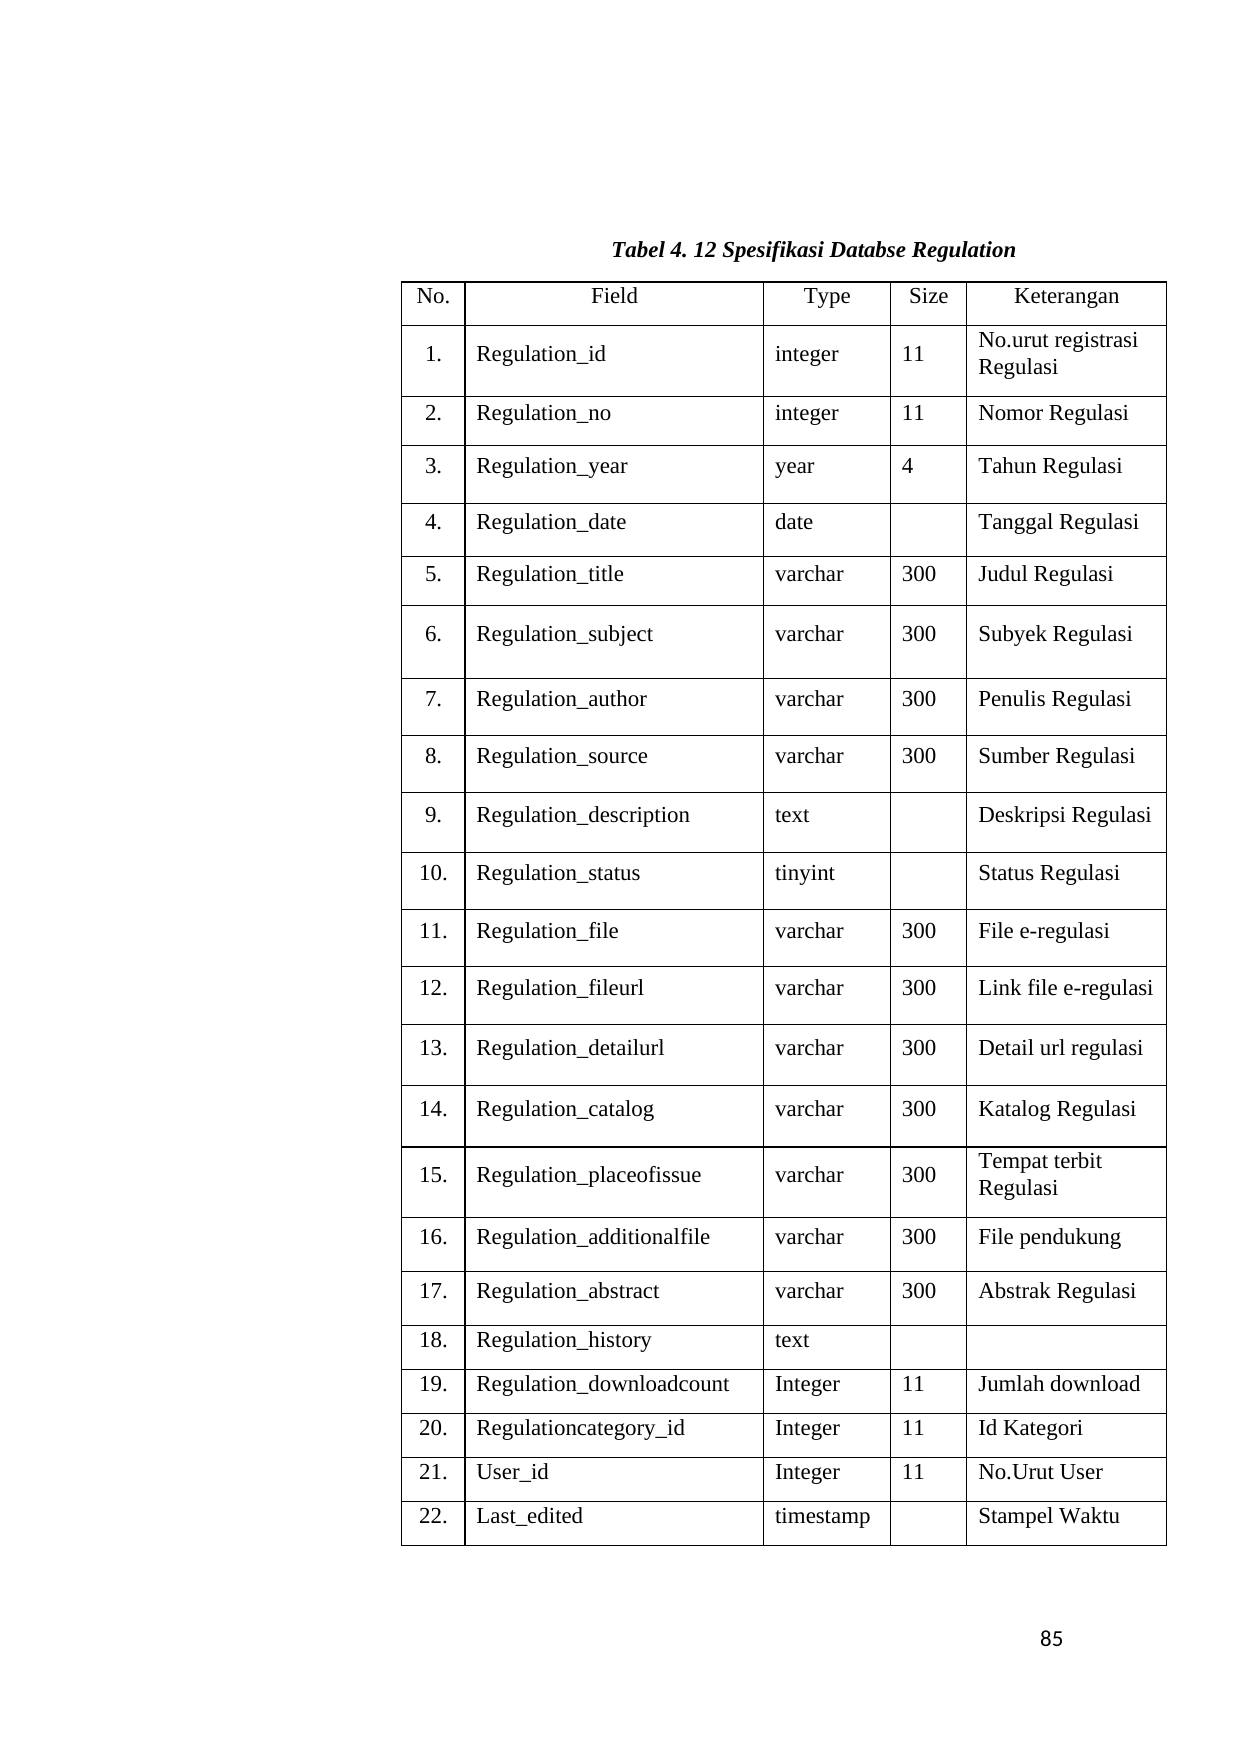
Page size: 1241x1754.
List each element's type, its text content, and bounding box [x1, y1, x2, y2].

table_cell varchar [764, 736, 890, 792]
table_cell Regulation_title [466, 557, 763, 605]
table_cell 18. [402, 1326, 464, 1369]
table_cell 7. [402, 679, 464, 734]
table_cell [891, 1326, 966, 1369]
table_cell 20. [402, 1414, 464, 1457]
table_cell date [764, 504, 890, 556]
table_cell 300 [891, 1272, 966, 1324]
table_cell 22. [402, 1502, 464, 1545]
table_cell Regulation_abstract [466, 1272, 763, 1324]
table_cell 12. [402, 967, 464, 1024]
table_cell 10. [402, 853, 464, 909]
table_cell Regulation_author [466, 679, 763, 734]
table_cell 6. [402, 606, 464, 678]
table_cell Judul Regulasi [967, 557, 1166, 605]
table_cell 4. [402, 504, 464, 556]
table_cell 16. [402, 1218, 464, 1271]
table_cell 300 [891, 736, 966, 792]
table_cell Integer [764, 1370, 890, 1413]
table_cell Regulation_detailurl [466, 1025, 763, 1085]
table_cell File e-regulasi [967, 910, 1166, 966]
table_cell Integer [764, 1458, 890, 1501]
table_cell 3. [402, 446, 464, 502]
table_cell 11 [891, 397, 966, 445]
table_cell [891, 853, 966, 909]
table_cell 4 [891, 446, 966, 502]
table_cell Regulation_file [466, 910, 763, 966]
table_cell 11 [891, 1458, 966, 1501]
table_cell timestamp [764, 1502, 890, 1545]
table_cell 300 [891, 557, 966, 605]
table_cell 2. [402, 397, 464, 445]
table_cell 300 [891, 1086, 966, 1146]
table_cell Status Regulasi [967, 853, 1166, 909]
table_cell File pendukung [967, 1218, 1166, 1271]
table_cell 300 [891, 1025, 966, 1085]
table_cell Link file e-regulasi [967, 967, 1166, 1024]
table_cell Regulation_fileurl [466, 967, 763, 1024]
table_cell [967, 1326, 1166, 1369]
table_cell Regulation_source [466, 736, 763, 792]
table_cell 13. [402, 1025, 464, 1085]
table_cell Nomor Regulasi [967, 397, 1166, 445]
table_cell Abstrak Regulasi [967, 1272, 1166, 1324]
table_cell Regulation_history [466, 1326, 763, 1369]
table_cell Jumlah download [967, 1370, 1166, 1413]
table_cell Sumber Regulasi [967, 736, 1166, 792]
table_cell User_id [466, 1458, 763, 1501]
table_cell Tempat terbit Regulasi [967, 1148, 1166, 1217]
table_cell 300 [891, 967, 966, 1024]
table_cell 11 [891, 1370, 966, 1413]
table_cell Subyek Regulasi [967, 606, 1166, 678]
table_cell 300 [891, 1218, 966, 1271]
table_header Field [466, 283, 763, 325]
table_cell varchar [764, 1086, 890, 1146]
table_cell 300 [891, 910, 966, 966]
table_cell Regulation_subject [466, 606, 763, 678]
table_cell 5. [402, 557, 464, 605]
table_cell 11. [402, 910, 464, 966]
table_cell varchar [764, 910, 890, 966]
table_cell tinyint [764, 853, 890, 909]
table_cell 300 [891, 1148, 966, 1217]
table_cell Regulation_year [466, 446, 763, 502]
table_cell [891, 504, 966, 556]
table_cell varchar [764, 1272, 890, 1324]
table_cell 300 [891, 606, 966, 678]
table_cell varchar [764, 1148, 890, 1217]
table_cell text [764, 1326, 890, 1369]
table_cell 17. [402, 1272, 464, 1324]
table_cell Integer [764, 1414, 890, 1457]
table_header Keterangan [967, 283, 1166, 325]
table_cell varchar [764, 1025, 890, 1085]
table_cell integer [764, 326, 890, 396]
table_cell Penulis Regulasi [967, 679, 1166, 734]
table_cell 300 [891, 679, 966, 734]
table_cell 21. [402, 1458, 464, 1501]
table_header Size [891, 283, 966, 325]
table_cell varchar [764, 967, 890, 1024]
table_cell Katalog Regulasi [967, 1086, 1166, 1146]
table_cell Stampel Waktu [967, 1502, 1166, 1545]
table_cell No.urut registrasi Regulasi [967, 326, 1166, 396]
table_cell Regulation_downloadcount [466, 1370, 763, 1413]
table_cell 14. [402, 1086, 464, 1146]
table_cell Regulation_catalog [466, 1086, 763, 1146]
table_cell 11 [891, 326, 966, 396]
table_header Type [764, 283, 890, 325]
table_cell Regulation_placeofissue [466, 1148, 763, 1217]
table_cell Last_edited [466, 1502, 763, 1545]
table_cell Regulation_id [466, 326, 763, 396]
table_cell varchar [764, 606, 890, 678]
table_cell Regulation_no [466, 397, 763, 445]
table_cell 9. [402, 793, 464, 852]
table_cell Regulation_additionalfile [466, 1218, 763, 1271]
text Tabel 4. 12 Spesifikasi Databse Regulation [547, 236, 1063, 263]
table_cell text [764, 793, 890, 852]
table_cell 11 [891, 1414, 966, 1457]
table_cell Id Kategori [967, 1414, 1166, 1457]
table_cell Tahun Regulasi [967, 446, 1166, 502]
table_cell Regulation_status [466, 853, 763, 909]
table_cell [891, 793, 966, 852]
table_cell Deskripsi Regulasi [967, 793, 1166, 852]
table_cell 1. [402, 326, 464, 396]
table_cell varchar [764, 679, 890, 734]
table_cell Tanggal Regulasi [967, 504, 1166, 556]
table_cell Regulation_description [466, 793, 763, 852]
table_cell integer [764, 397, 890, 445]
table_cell Regulationcategory_id [466, 1414, 763, 1457]
table_cell Regulation_date [466, 504, 763, 556]
table_cell varchar [764, 1218, 890, 1271]
table_cell year [764, 446, 890, 502]
table_cell 19. [402, 1370, 464, 1413]
table_cell No.Urut User [967, 1458, 1166, 1501]
table_cell 15. [402, 1148, 464, 1217]
table_cell Detail url regulasi [967, 1025, 1166, 1085]
table_cell 8. [402, 736, 464, 792]
table_cell varchar [764, 557, 890, 605]
table_header No. [402, 283, 464, 325]
table_cell [891, 1502, 966, 1545]
